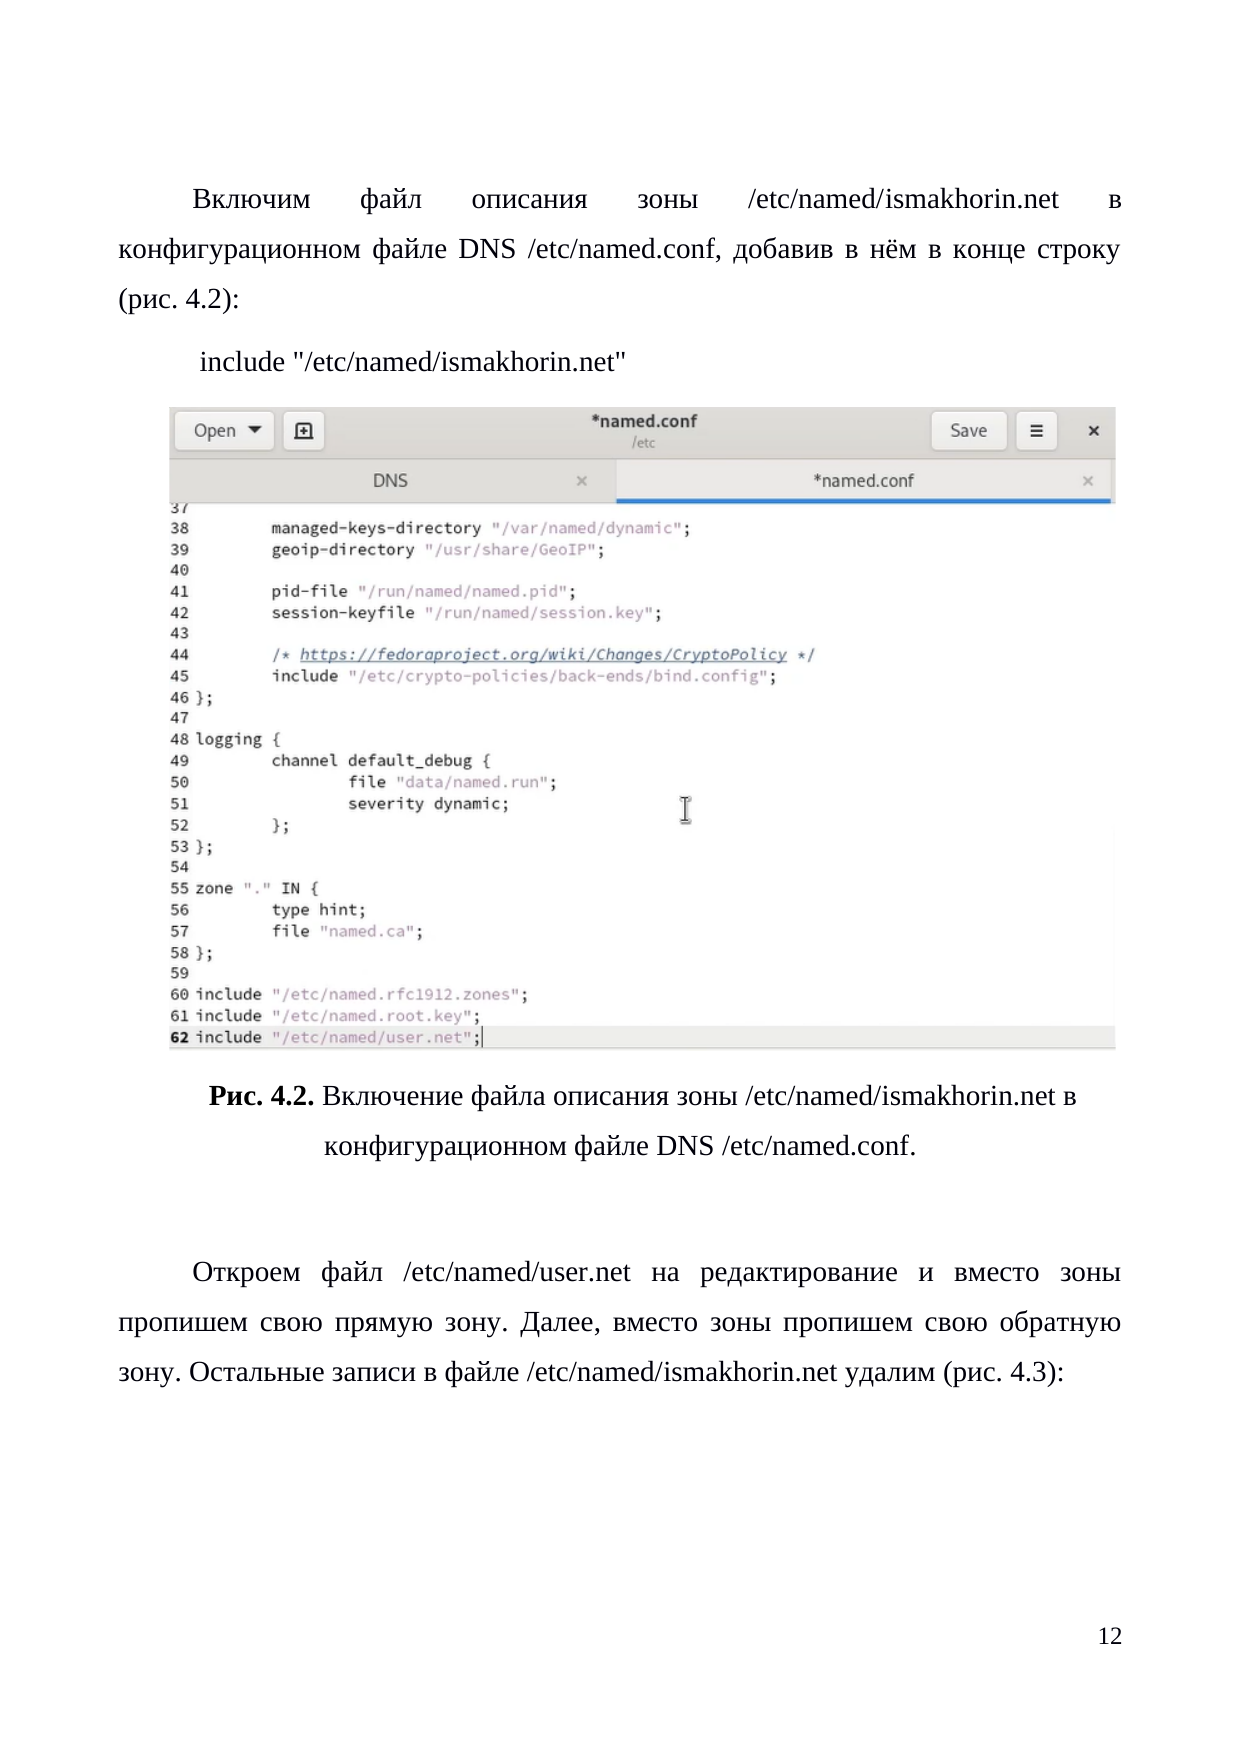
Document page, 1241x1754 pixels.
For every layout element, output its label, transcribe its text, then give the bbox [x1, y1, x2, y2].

picture [169, 407, 1116, 1051]
text Откроем файл /etc/named/user.net на редактирование и вместо зоны пропишем свою прямую зону. Далее, вместо зоны пропишем свою обратную зону. Остальные записи в файле /etc/named/ismakhorin.net удалим (рис. 4.3): [118, 1254, 1122, 1388]
text include "/etc/named/ismakhorin.net" [118, 344, 1122, 378]
text Рис. 4.2. Включение файла описания зоны /etc/named/ismakhorin.net в конфигурационном файле DNS /etc/named.conf. [118, 1078, 1122, 1162]
text Включим файл описания зоны /etc/named/ismakhorin.net в конфигурационном файле DNS /etc/named.conf, добавив в нём в конце строку (рис. 4.2): [118, 181, 1122, 315]
